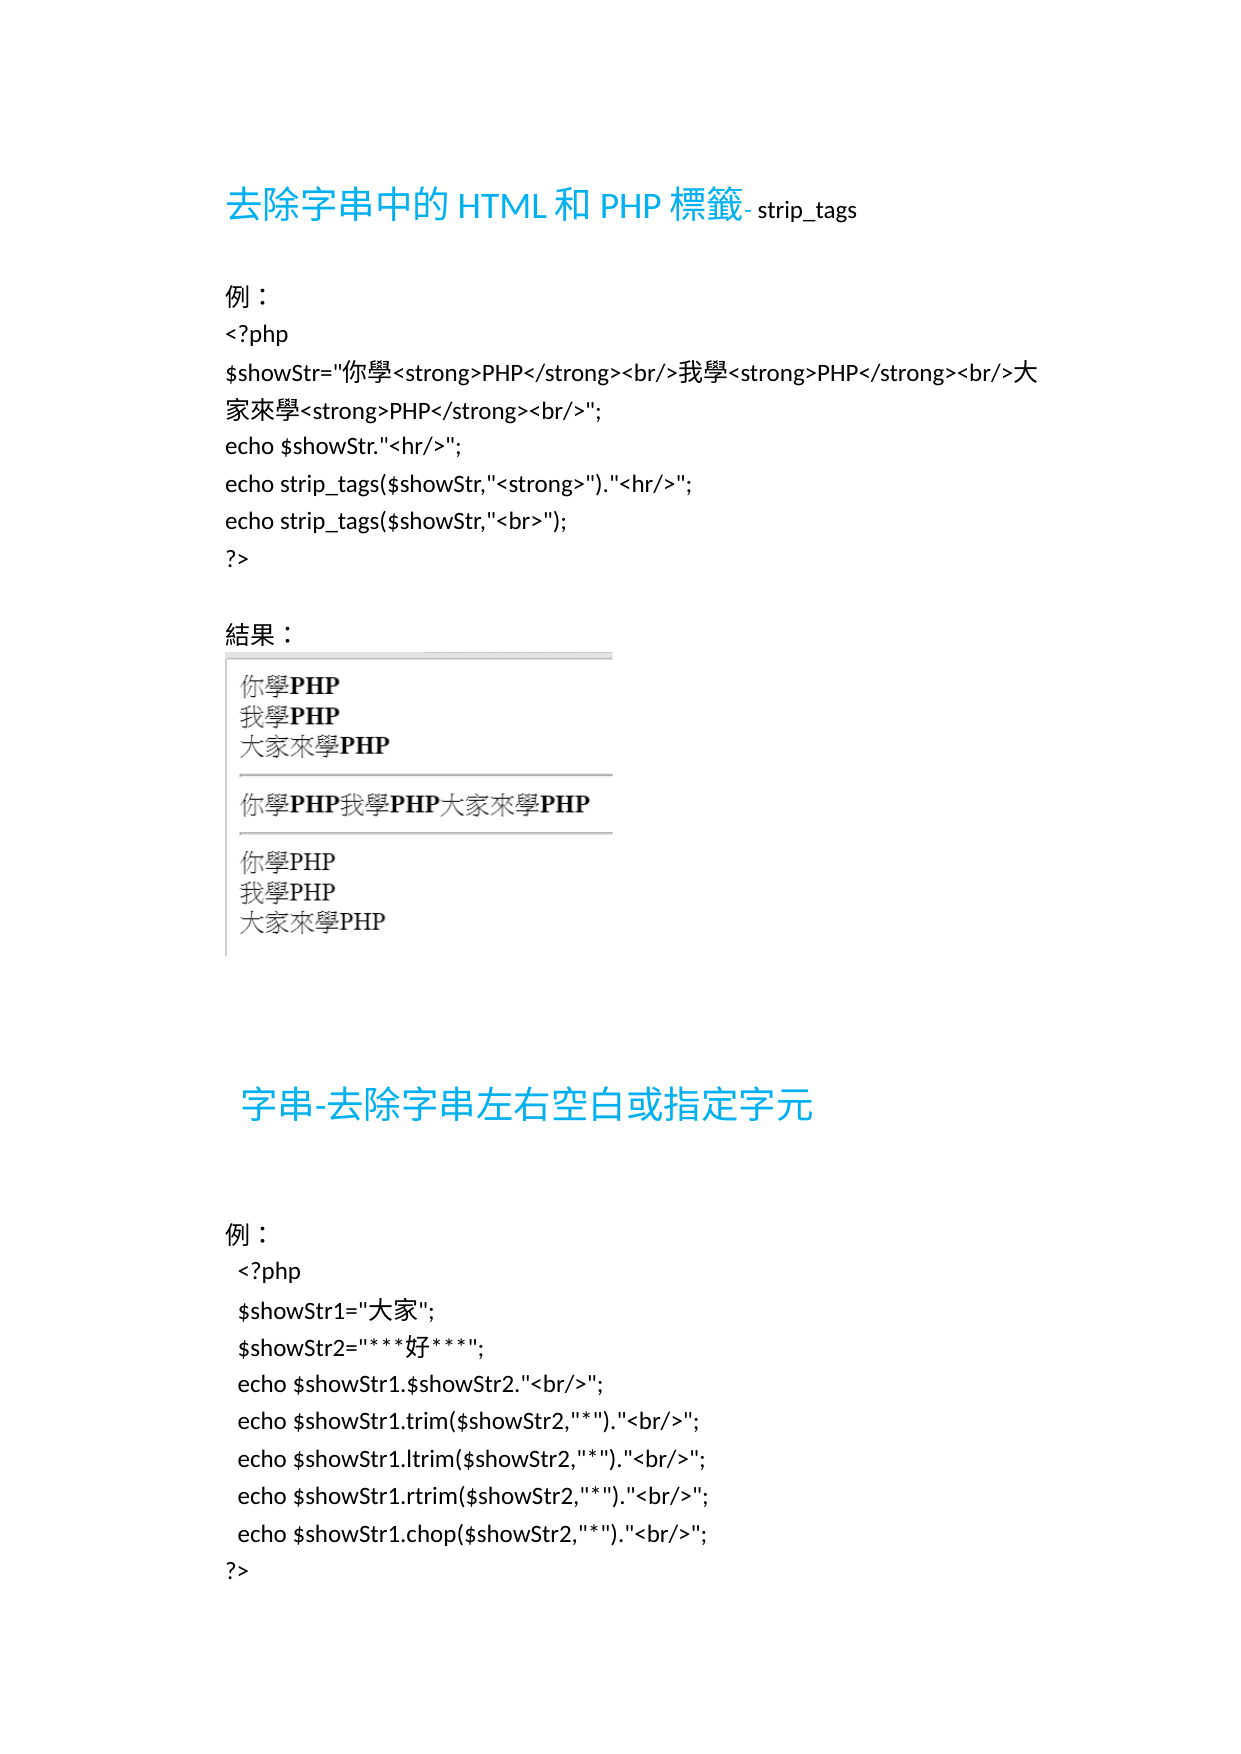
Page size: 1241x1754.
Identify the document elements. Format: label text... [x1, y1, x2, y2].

text $showStr="你學<strong>PHP</strong><br/>我學<strong>PHP</strong><br/>大家來學<strong>PHP</strong><br/>"; [225, 352, 1053, 427]
text <?php [225, 314, 1053, 352]
text 字串-去除字串左右空白或指定字元 [202, 1064, 1053, 1139]
list 例： [225, 1214, 1053, 1252]
list echo $showStr1.$showStr2."<br/>"; [237, 1364, 1053, 1402]
text ?> [225, 539, 1053, 577]
text echo strip_tags($showStr,"<br>"); [225, 502, 1053, 539]
list $showStr1="大家"; [237, 1289, 1053, 1327]
text 例： [225, 277, 1053, 314]
list $showStr2="***好***"; [237, 1327, 1053, 1364]
text echo $showStr."<hr/>"; [225, 427, 1053, 464]
list echo $showStr1.trim($showStr2,"*")."<br/>"; [237, 1402, 1053, 1439]
text echo strip_tags($showStr,"<strong>")."<hr/>"; [225, 464, 1053, 502]
list echo $showStr1.rtrim($showStr2,"*")."<br/>"; [237, 1477, 1053, 1514]
list <?php [237, 1252, 1053, 1289]
text 去除字串中的HTML和PHP標籤- strip_tags [225, 164, 1053, 239]
list echo $showStr1.ltrim($showStr2,"*")."<br/>"; [237, 1439, 1053, 1477]
picture [225, 652, 613, 956]
list echo $showStr1.chop($showStr2,"*")."<br/>"; [237, 1514, 1053, 1552]
text 結果： [225, 614, 1053, 652]
list ?> [225, 1552, 1053, 1589]
